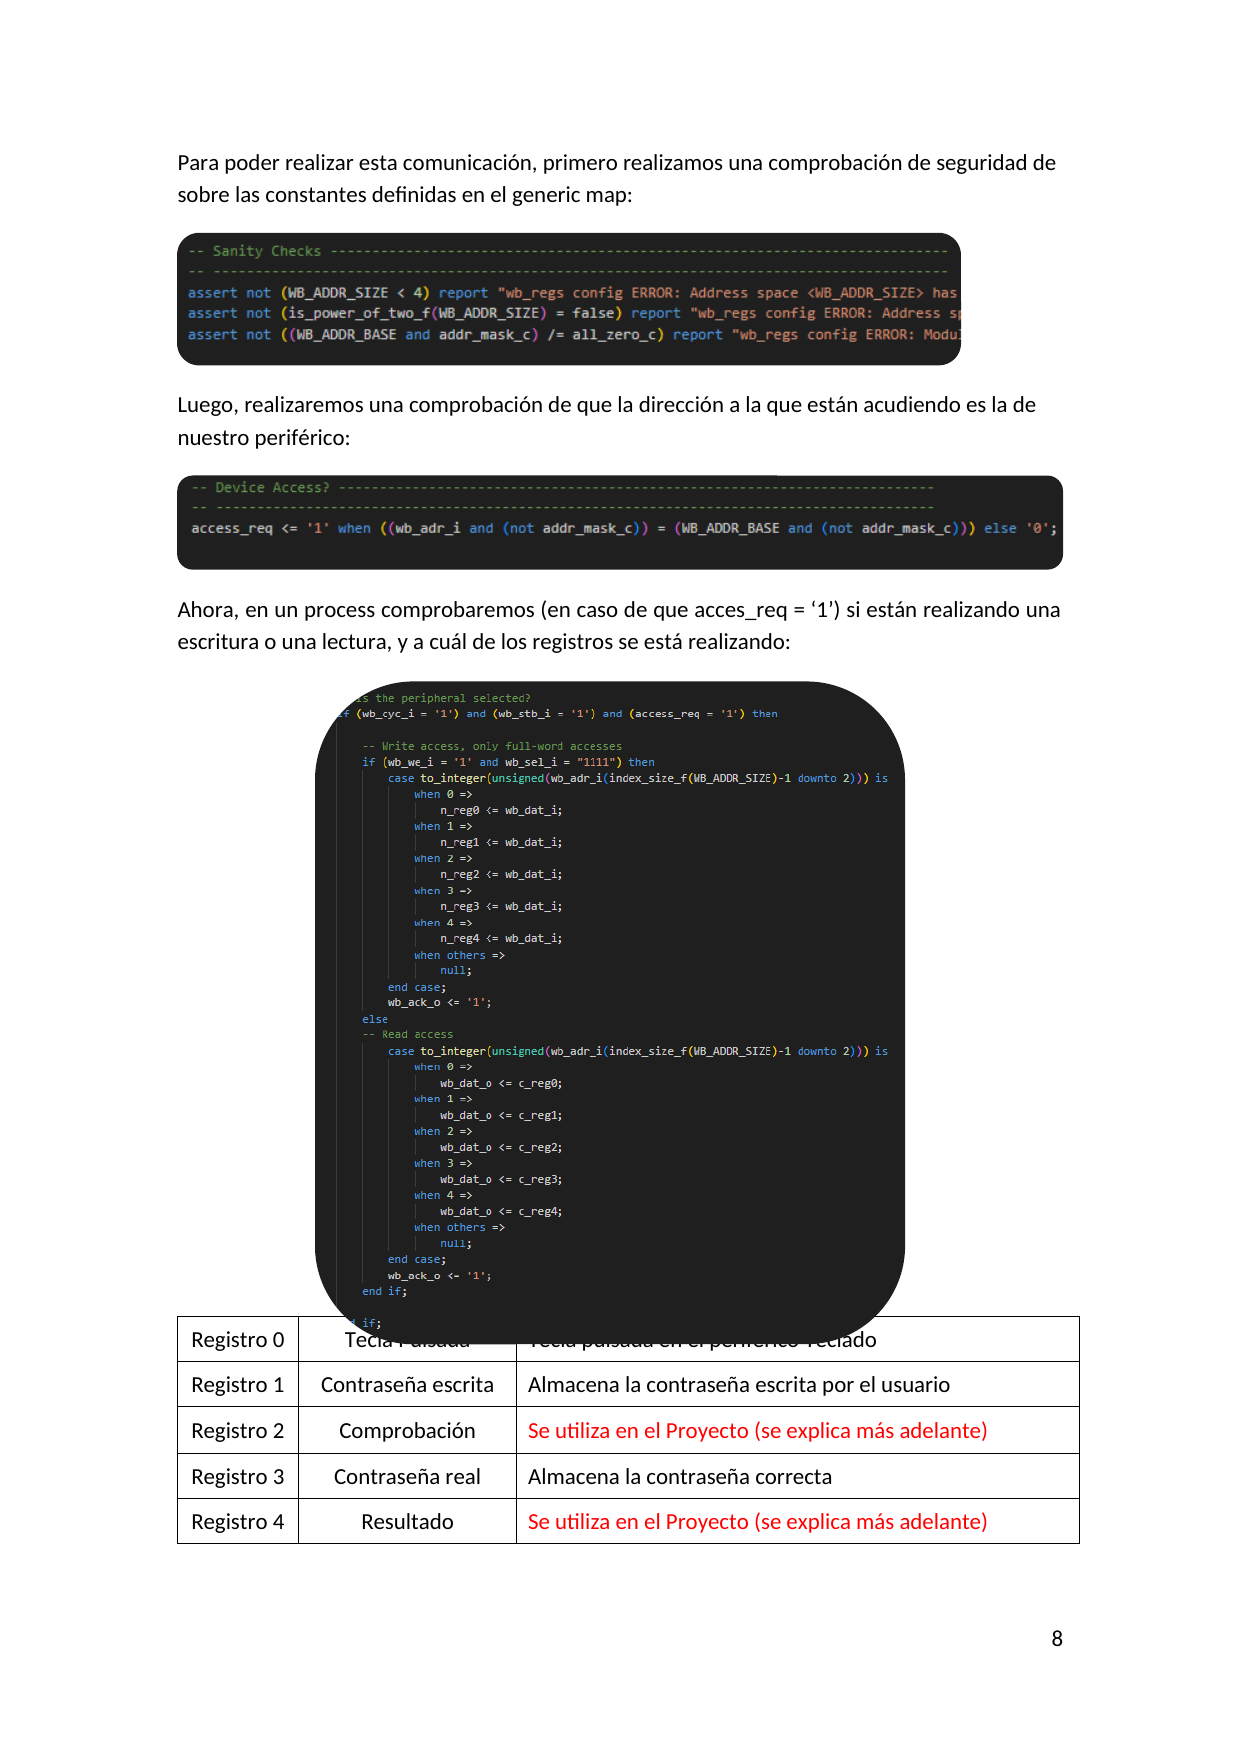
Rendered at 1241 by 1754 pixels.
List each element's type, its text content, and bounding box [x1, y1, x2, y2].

table_cell Resultado [299, 1499, 516, 1543]
table_cell Registro 3 [178, 1454, 298, 1498]
table_cell Comprobación [299, 1407, 516, 1453]
text Ahora, en un process comprobaremos (en caso de que acces_req = ‘1’) si están realizando una escritura o una lectura, y a cuál de los registros se está realizando: [177, 595, 1063, 655]
table_cell Se utiliza en el Proyecto (se explica más adelante) [517, 1407, 1079, 1453]
table_cell Contraseña escrita [299, 1362, 516, 1406]
text Para poder realizar esta comunicación, primero realizamos una comprobación de seguridad de sobre las constantes definidas en el generic map: [177, 148, 1063, 208]
table_cell Contraseña real [299, 1454, 516, 1498]
table_cell Almacena la contraseña correcta [517, 1454, 1079, 1498]
table_cell Registro 2 [178, 1407, 298, 1453]
table_cell Almacena la contraseña escrita por el usuario [517, 1362, 1079, 1406]
table_cell Registro 4 [178, 1499, 298, 1543]
text Luego, realizaremos una comprobación de que la dirección a la que están acudiendo es la de nuestro periférico: [177, 390, 1063, 451]
picture [177, 232, 962, 366]
table_cell Registro 1 [178, 1362, 298, 1406]
table_header Tecla Pulsada [299, 1317, 516, 1361]
table_header Tecla pulsada en el periférico Teclado [517, 1317, 1079, 1361]
table_header Registro 0 [178, 1317, 298, 1361]
table_cell Se utiliza en el Proyecto (se explica más adelante) [517, 1499, 1079, 1543]
